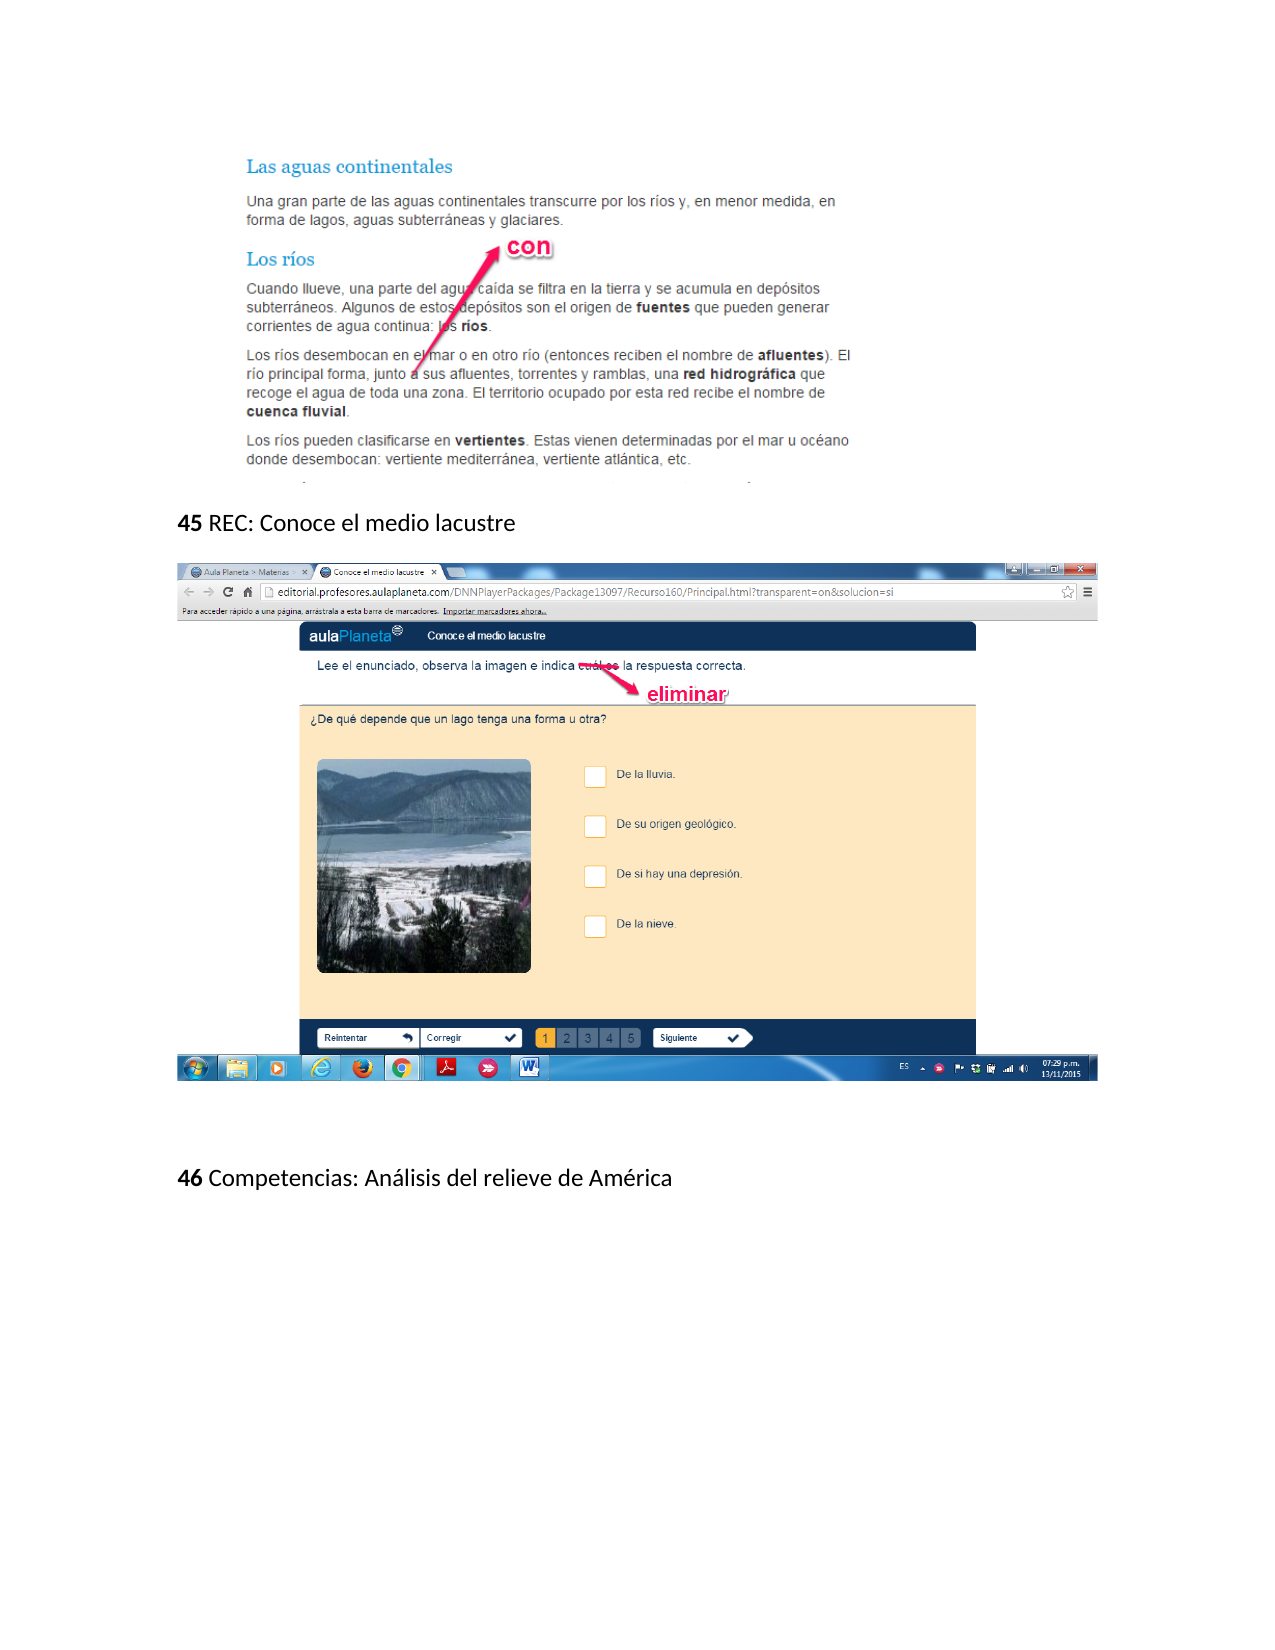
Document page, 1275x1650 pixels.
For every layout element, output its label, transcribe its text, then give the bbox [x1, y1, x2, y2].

text 45 REC: Conoce el medio lacustre [177, 507, 1098, 538]
text 46 Competencias: Análisis del relieve de América [177, 1162, 1098, 1192]
picture [177, 147, 1098, 483]
picture [177, 563, 1098, 1081]
